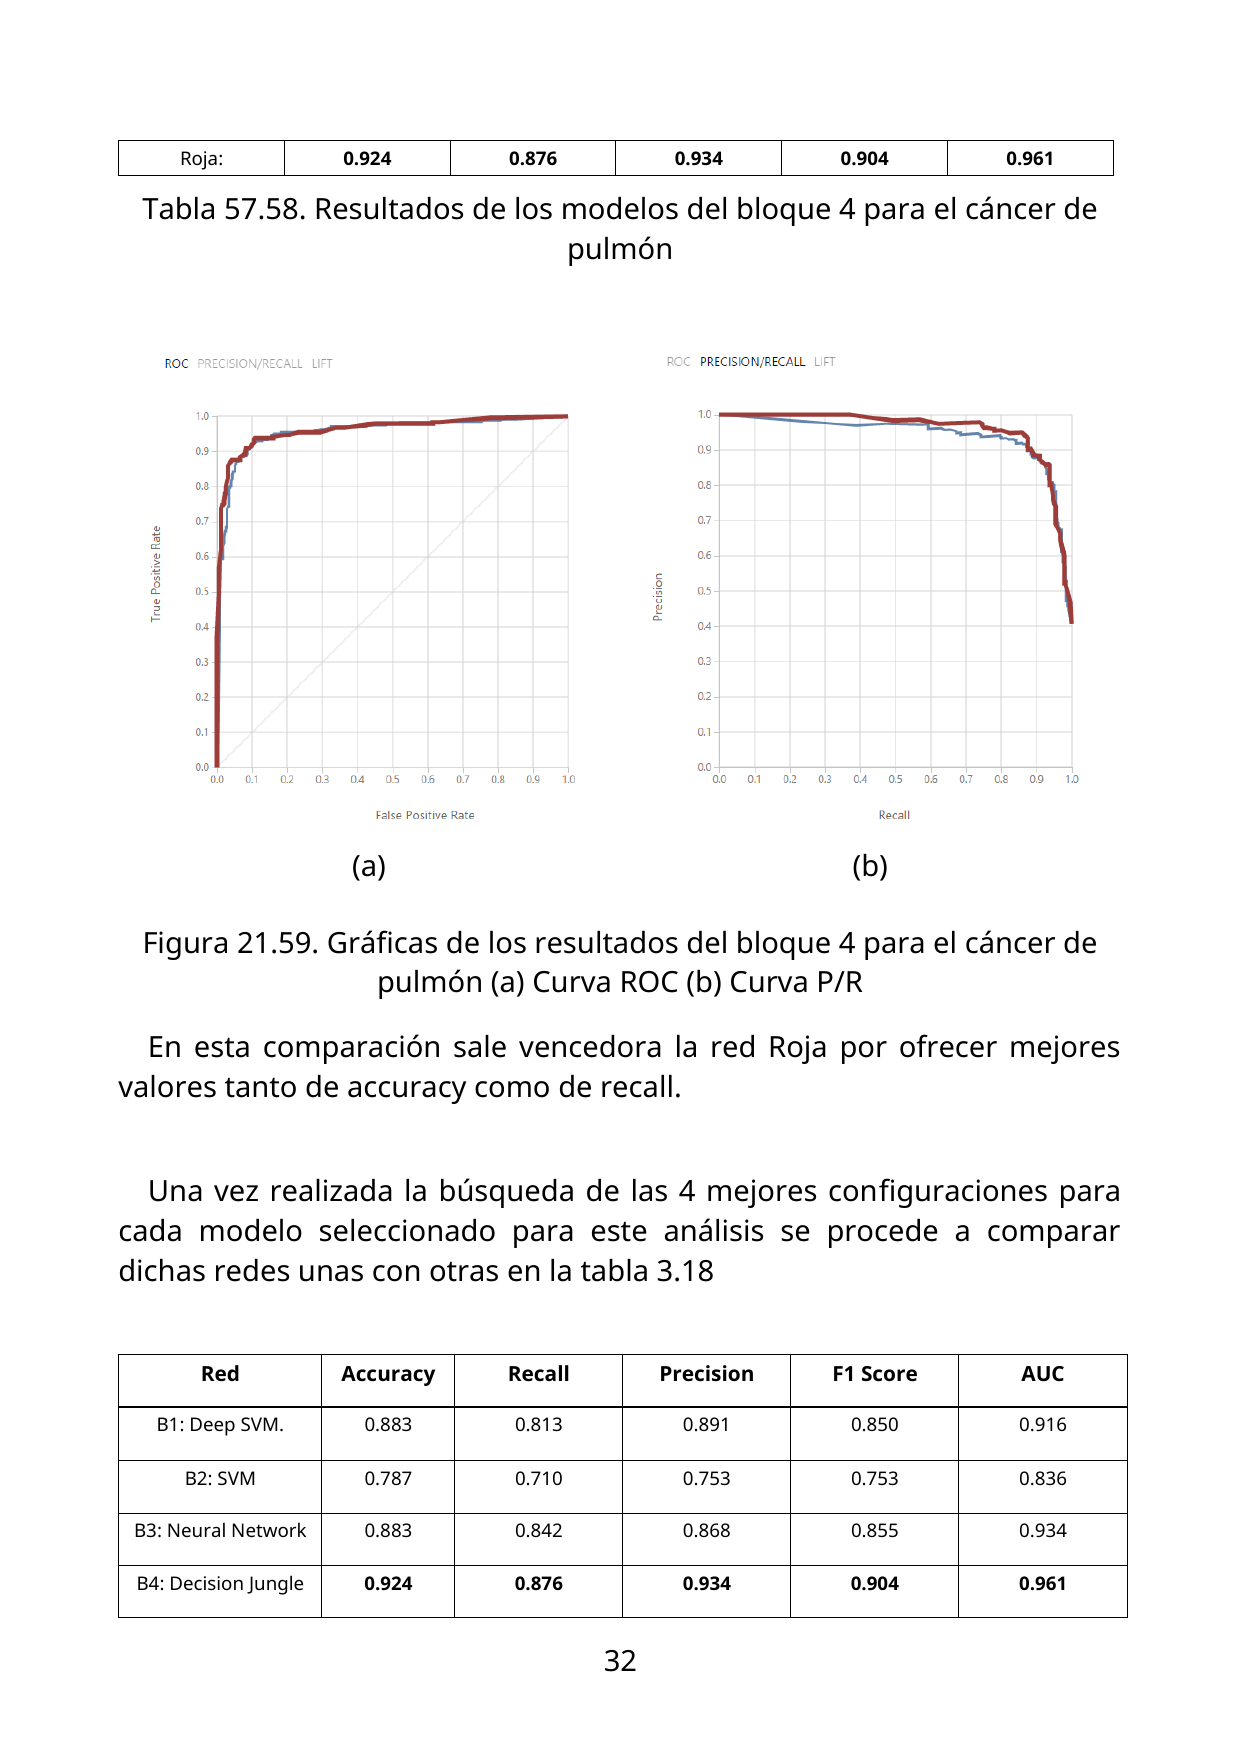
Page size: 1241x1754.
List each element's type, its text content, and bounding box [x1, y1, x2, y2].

table_cell 0.883 [322, 1408, 454, 1460]
table_cell 0.753 [623, 1461, 790, 1512]
table_header Accuracy [322, 1355, 454, 1406]
table_cell 0.904 [791, 1566, 958, 1617]
table_cell 0.904 [782, 141, 947, 175]
table_header Precision [623, 1355, 790, 1406]
table_cell B2: SVM [119, 1461, 321, 1512]
table_cell B1: Deep SVM. [119, 1408, 321, 1460]
table_header F1 Score [791, 1355, 958, 1406]
table_cell 0.934 [623, 1566, 790, 1617]
table_cell 0.876 [455, 1566, 622, 1617]
table_header Red [119, 1355, 321, 1406]
table_cell B4: Decision Jungle [119, 1566, 321, 1617]
table_header (b) [619, 345, 1120, 909]
table_cell 0.850 [791, 1408, 958, 1460]
table_cell 0.924 [322, 1566, 454, 1617]
table_cell 0.916 [959, 1408, 1127, 1460]
table_cell 0.961 [959, 1566, 1127, 1617]
picture [644, 349, 1096, 833]
table_cell 0.891 [623, 1408, 790, 1460]
table_cell 0.876 [451, 141, 615, 175]
text En esta comparación sale vencedora la red Roja por ofrecer mejores valores tanto de accuracy como de recall. [118, 1026, 1122, 1106]
table_cell Roja: [119, 141, 284, 175]
table_cell 0.813 [455, 1408, 622, 1460]
table_cell 0.710 [455, 1461, 622, 1512]
table_cell 0.883 [322, 1514, 454, 1564]
picture [141, 349, 596, 833]
table_header Recall [455, 1355, 622, 1406]
table_header AUC [959, 1355, 1127, 1406]
table_cell 0.836 [959, 1461, 1127, 1512]
table_header (a) [118, 345, 619, 909]
table_cell 0.961 [948, 141, 1113, 175]
table_cell 0.787 [322, 1461, 454, 1512]
table_cell 0.753 [791, 1461, 958, 1512]
table_cell 0.934 [959, 1514, 1127, 1564]
table_cell 0.842 [455, 1514, 622, 1564]
table_cell 0.855 [791, 1514, 958, 1564]
table_cell 0.934 [616, 141, 781, 175]
table_cell B3: Neural Network [119, 1514, 321, 1564]
table_cell 0.924 [285, 141, 450, 175]
table_cell 0.868 [623, 1514, 790, 1564]
text Una vez realizada la búsqueda de las 4 mejores configuraciones para cada modelo seleccionado para este análisis se procede a comparar dichas redes unas con otras en la tabla 3.18 [118, 1171, 1122, 1289]
